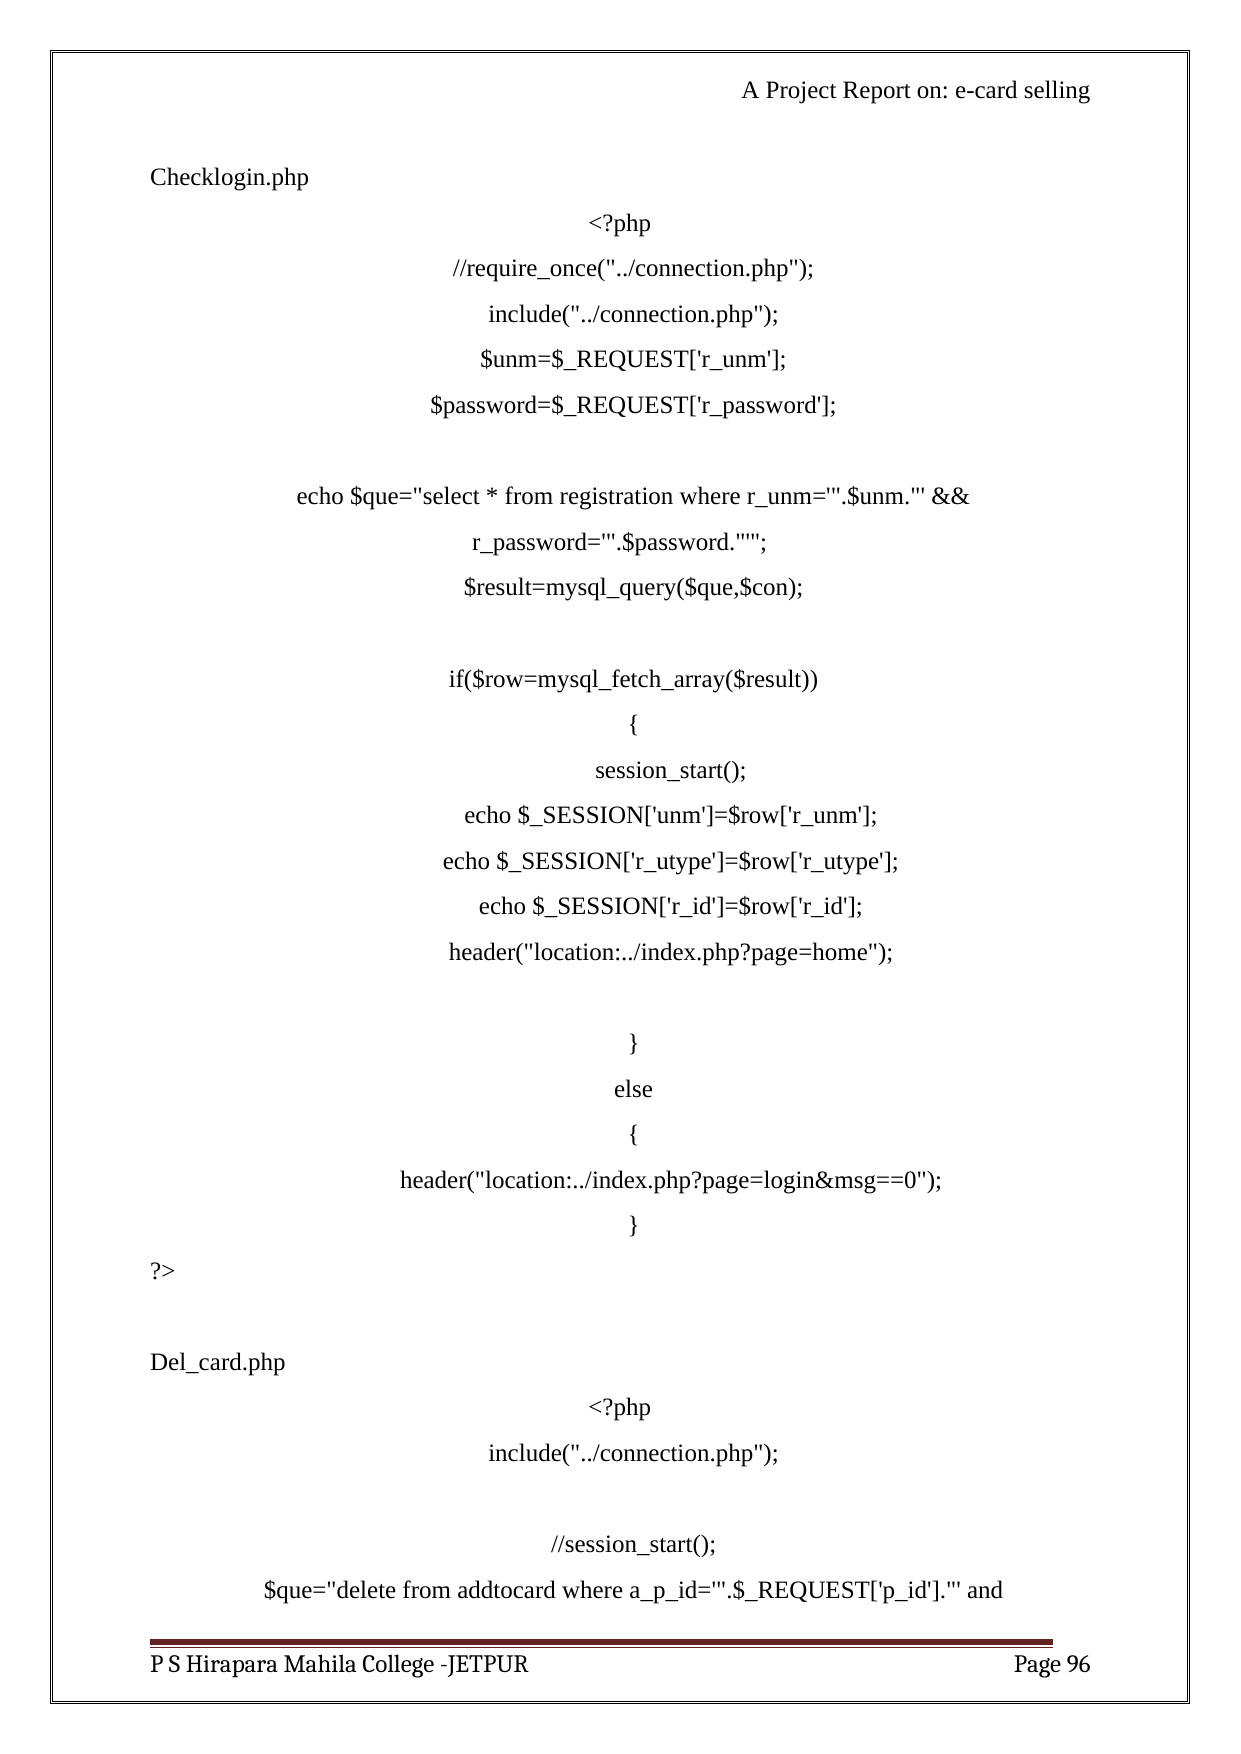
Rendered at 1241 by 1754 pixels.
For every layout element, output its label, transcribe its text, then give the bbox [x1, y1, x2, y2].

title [197, 1562, 1042, 1607]
title if($row=mysql_fetch_array($result)) [197, 651, 1042, 696]
title Checklogin.php [150, 149, 1042, 195]
title include("../connection.php"); [197, 1425, 1042, 1470]
title echo $_SESSION['unm']=$row['r_unm']; [197, 787, 1042, 833]
title echo $_SESSION['r_utype']=$row['r_utype']; [197, 833, 1042, 878]
title else [197, 1061, 1042, 1106]
title //session_start(); [197, 1516, 1042, 1562]
title $result=mysql_query($que,$con); [197, 559, 1042, 605]
title echo $_SESSION['r_id']=$row['r_id']; [197, 878, 1042, 924]
title ?> [150, 1243, 1042, 1288]
title //require_once("../connection.php"); [197, 240, 1042, 286]
title header("location:../index.php?page=home"); [197, 924, 1042, 969]
title $unm=$_REQUEST['r_unm']; [197, 331, 1042, 377]
title { [197, 696, 1042, 742]
title echo $que="select * from registration where r_unm='".$unm."' && r_password='".$password."'"; [197, 468, 1042, 559]
title } [197, 1015, 1042, 1061]
title <?php [197, 1379, 1042, 1425]
title } [197, 1197, 1042, 1243]
title include("../connection.php"); [197, 286, 1042, 331]
title header("location:../index.php?page=login&msg==0"); [197, 1152, 1042, 1197]
title $password=$_REQUEST['r_password']; [197, 377, 1042, 422]
title { [197, 1106, 1042, 1152]
title session_start(); [197, 742, 1042, 787]
title Del_card.php [150, 1334, 1042, 1379]
title <?php [197, 195, 1042, 240]
